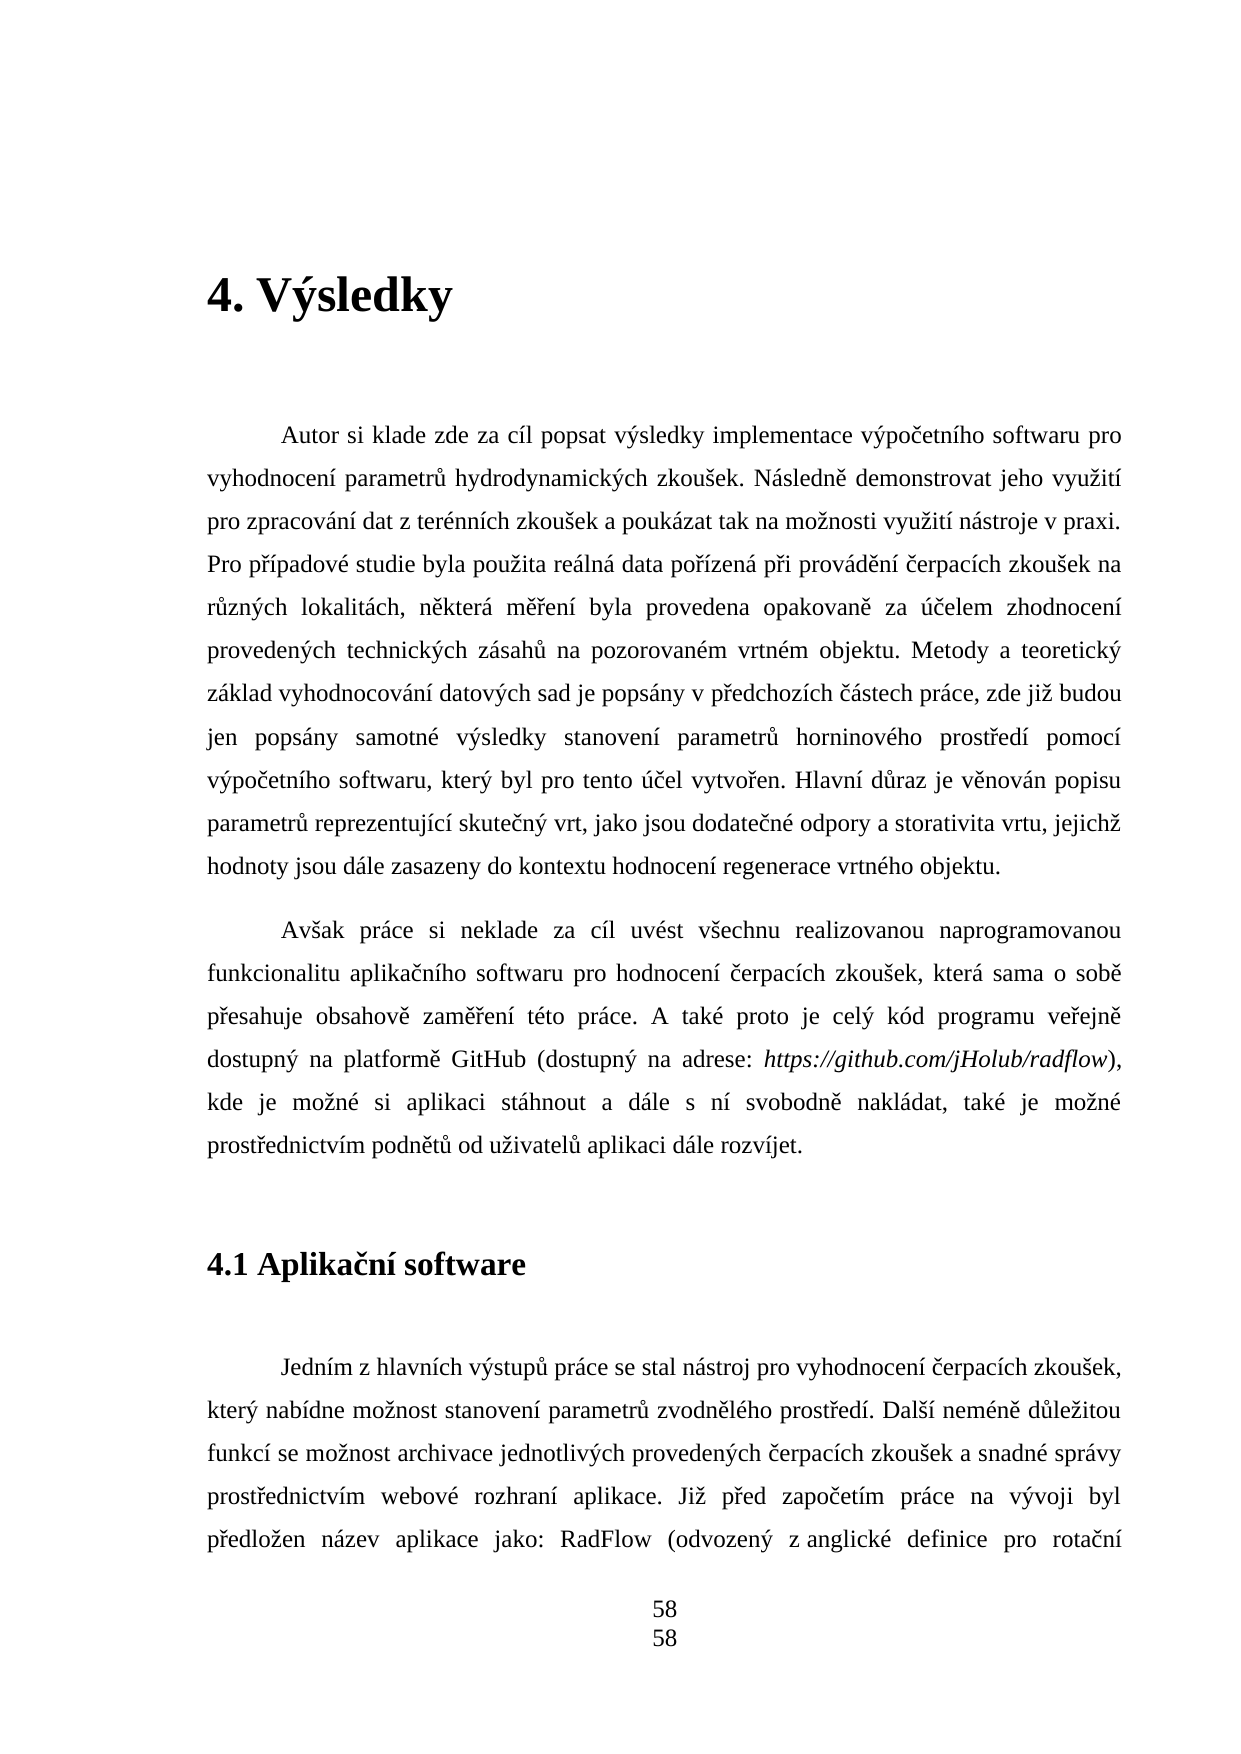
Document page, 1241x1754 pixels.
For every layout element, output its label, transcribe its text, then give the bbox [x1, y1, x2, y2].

subtitle 4.1 Aplikační software [207, 1244, 1122, 1283]
text Autor si klade zde za cíl popsat výsledky implementace výpočetního softwaru pro vyhodnocení parametrů hydrodynamických zkoušek. Následně demonstrovat jeho využití pro zpracování dat z terénních zkoušek a poukázat tak na možnosti využití nástroje v praxi. Pro případové studie byla použita reálná data pořízená při provádění čerpacích zkoušek na různých lokalitách, některá měření byla provedena opakovaně za účelem zhodnocení provedených technických zásahů na pozorovaném vrtném objektu. Metody a teoretický základ vyhodnocování datových sad je popsány v předchozích částech práce, zde již budou jen popsány samotné výsledky stanovení parametrů horninového prostředí pomocí výpočetního softwaru, který byl pro tento účel vytvořen. Hlavní důraz je věnován popisu parametrů reprezentující skutečný vrt, jako jsou dodatečné odpory a storativita vrtu, jejichž hodnoty jsou dále zasazeny do kontextu hodnocení regenerace vrtného objektu. [207, 420, 1122, 880]
subtitle 4. Výsledky [207, 265, 1122, 322]
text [207, 1352, 1122, 1553]
text Avšak práce si neklade za cíl uvést všechnu realizovanou naprogramovanou funkcionalitu aplikačního softwaru pro hodnocení čerpacích zkoušek, která sama o sobě přesahuje obsahově zaměření této práce. A také proto je celý kód programu veřejně dostupný na platformě GitHub (dostupný na adrese: https://github.com/jHolub/radflow), kde je možné si aplikaci stáhnout a dále s ní svobodně nakládat, také je možné prostřednictvím podnětů od uživatelů aplikaci dále rozvíjet. [207, 915, 1122, 1159]
